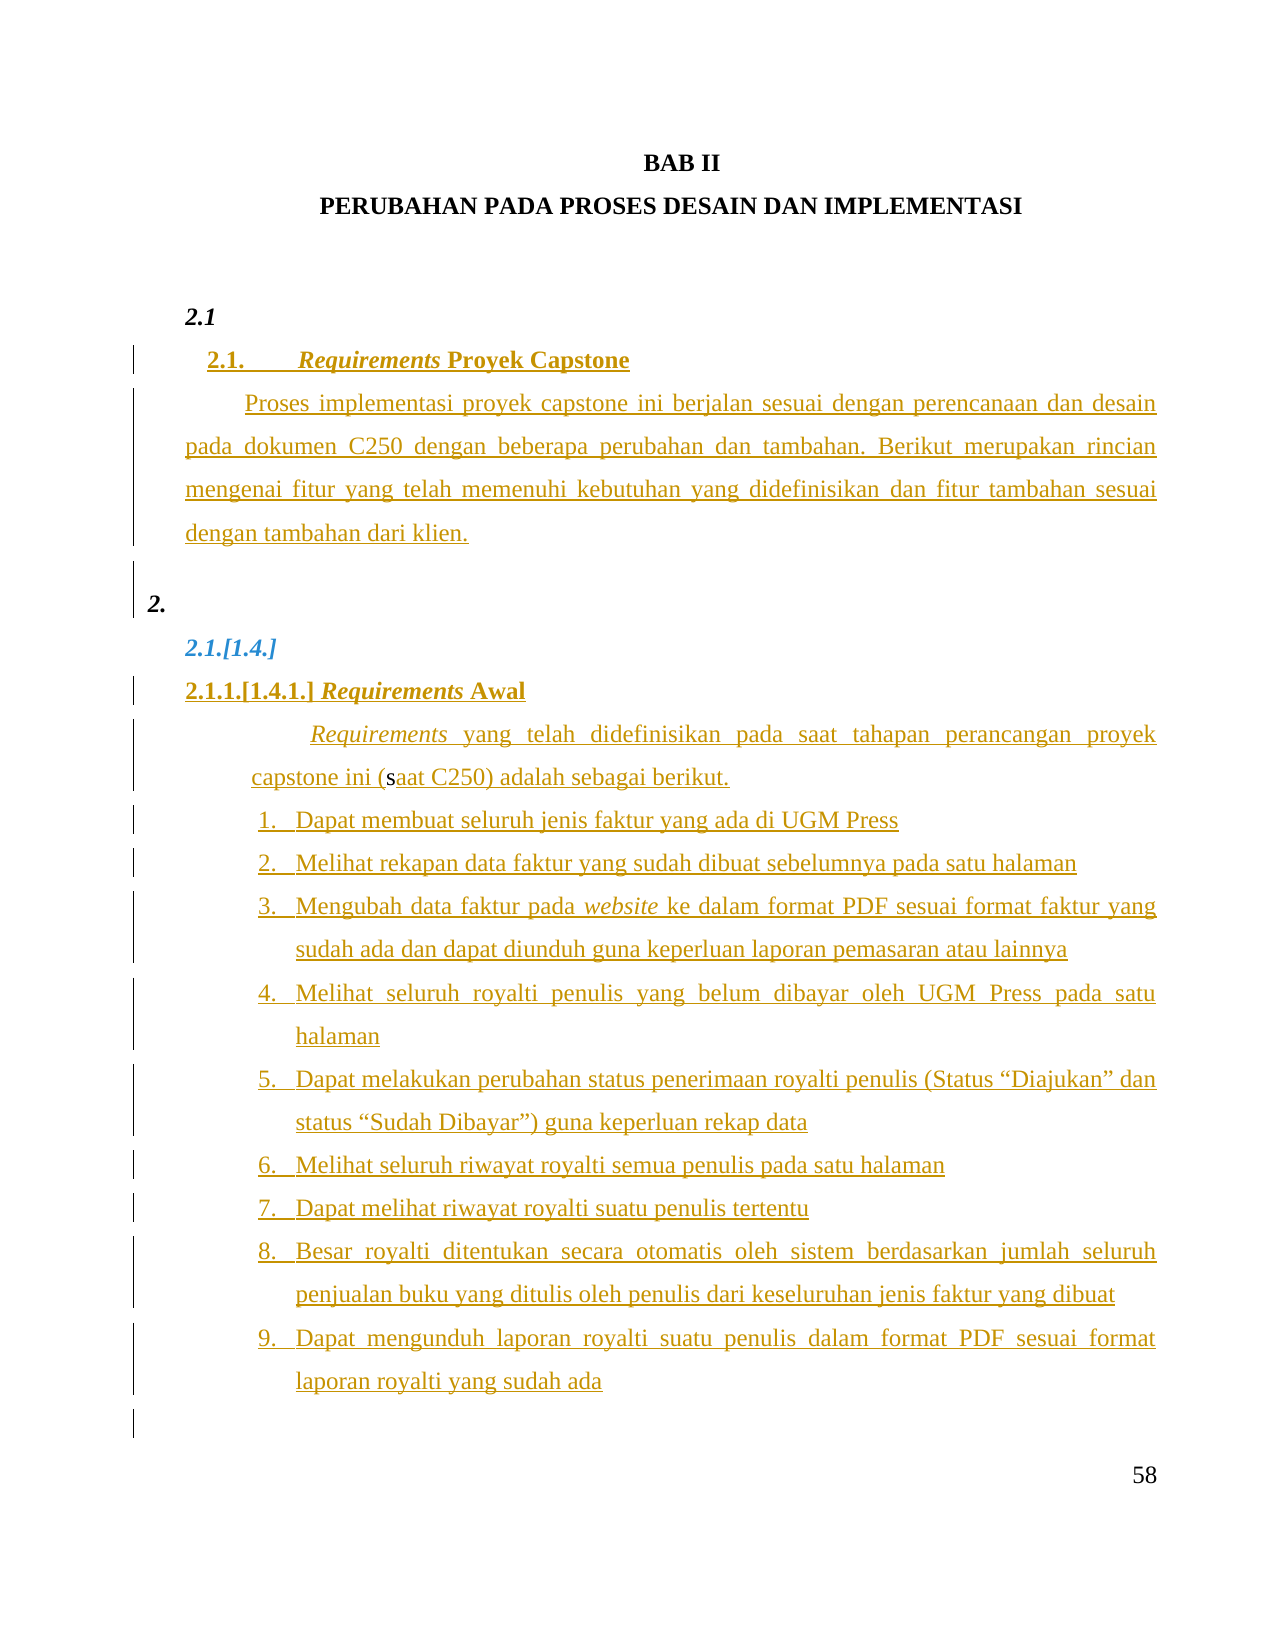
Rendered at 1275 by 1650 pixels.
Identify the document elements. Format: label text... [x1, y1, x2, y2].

subtitle PERUBAHAN PADA PROSES DESAIN DAN IMPLEMENTASI [185, 191, 1157, 219]
text BAB II [148, 148, 1157, 176]
text s [251, 719, 1157, 791]
